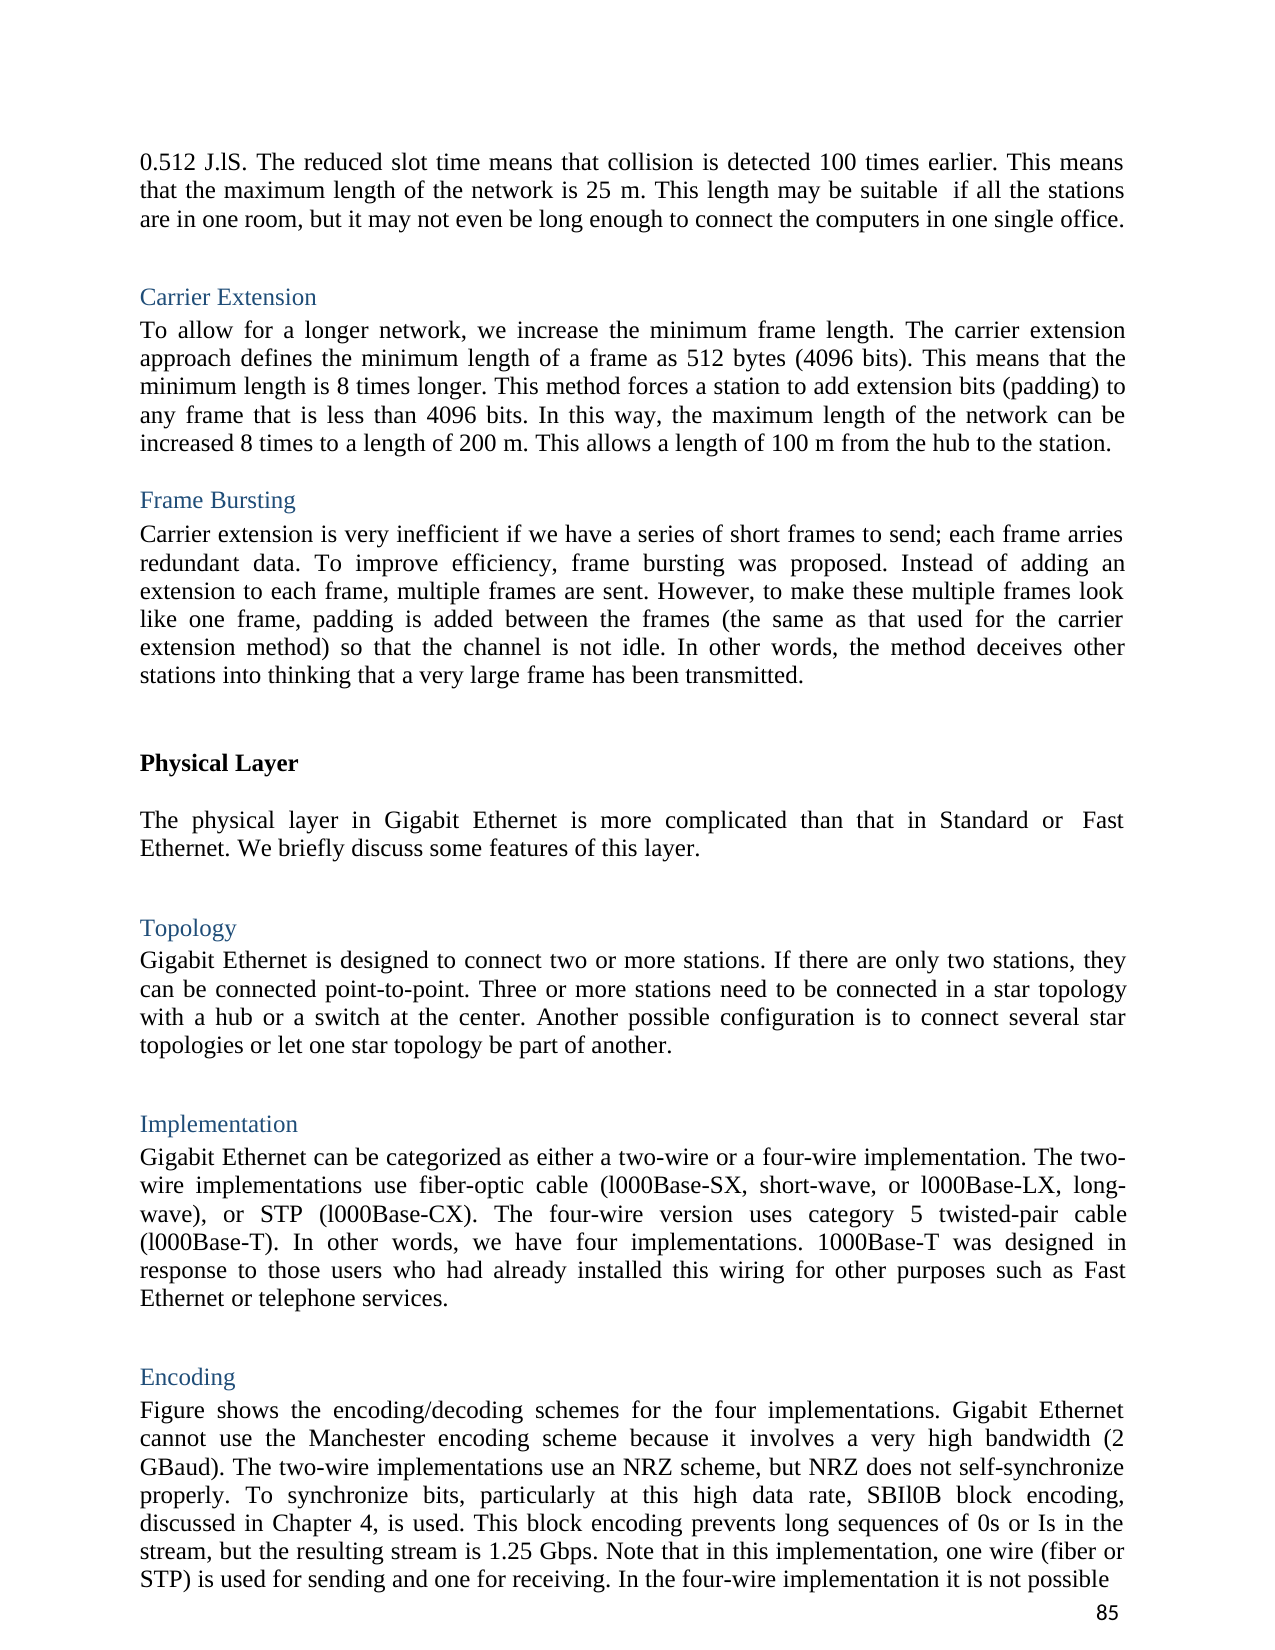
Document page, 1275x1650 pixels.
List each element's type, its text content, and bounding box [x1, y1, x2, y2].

text 0.512 J.lS. The reduced slot time means that collision is detected 100 times earlier. This means that the maximum length of the network is 25 m. This length may be suitable if all the stations are in one room, but it may not even be long enough to connect the computers in one single office. [139, 148, 1125, 232]
text The physical layer in Gigabit Ethernet is more complicated than that in Standard or Fast Ethernet. We briefly discuss some features of this layer. [139, 806, 1124, 862]
text To allow for a longer network, we increase the minimum frame length. The carrier extension approach defines the minimum length of a frame as 512 bytes (4096 bits). This means that the minimum length is 8 times longer. This method forces a station to add extension bits (padding) to any frame that is less than 4096 bits. In this way, the maximum length of the network can be increased 8 times to a length of 200 m. This allows a length of 100 m from the hub to the station. [139, 316, 1127, 457]
text Gigabit Ethernet is designed to connect two or more stations. If there are only two stations, they can be connected point-to-point. Three or more stations need to be connected in a star topology with a hub or a switch at the center. Another possible configuration is to connect several star topologies or let one star topology be part of another. [139, 946, 1128, 1059]
subtitle Implementation [139, 1109, 1150, 1138]
subtitle Physical Layer [139, 748, 1150, 777]
subtitle Topology [139, 913, 1150, 942]
text Carrier extension is very inefficient if we have a series of short frames to send; each frame arries redundant data. To improve efficiency, frame bursting was proposed. Instead of adding an extension to each frame, multiple frames are sent. However, to make these multiple frames look like one frame, padding is added between the frames (the same as that used for the carrier extension method) so that the channel is not idle. In other words, the method deceives other stations into thinking that a very large frame has been transmitted. [139, 520, 1126, 689]
text Figure shows the encoding/decoding schemes for the four implementations. Gigabit Ethernet cannot use the Manchester encoding scheme because it involves a very high bandwidth (2 GBaud). The two-wire implementations use an NRZ scheme, but NRZ does not self-synchronize properly. To synchronize bits, particularly at this high data rate, SBIl0B block encoding, discussed in Chapter 4, is used. This block encoding prevents long sequences of 0s or Is in the stream, but the resulting stream is 1.25 Gbps. Note that in this implementation, one wire (fiber or STP) is used for sending and one for receiving. In the four-wire implementation it is not possible [139, 1396, 1125, 1593]
subtitle Frame Bursting [139, 486, 1150, 514]
subtitle Encoding [139, 1362, 1150, 1391]
subtitle Carrier Extension [139, 282, 1150, 311]
text Gigabit Ethernet can be categorized as either a two-wire or a four-wire implementation. The two- wire implementations use fiber-optic cable (l000Base-SX, short-wave, or l000Base-LX, long- wave), or STP (l000Base-CX). The four-wire version uses category 5 twisted-pair cable (l000Base-T). In other words, we have four implementations. 1000Base-T was designed in response to those users who had already installed this wiring for other purposes such as Fast Ethernet or telephone services. [139, 1143, 1127, 1312]
